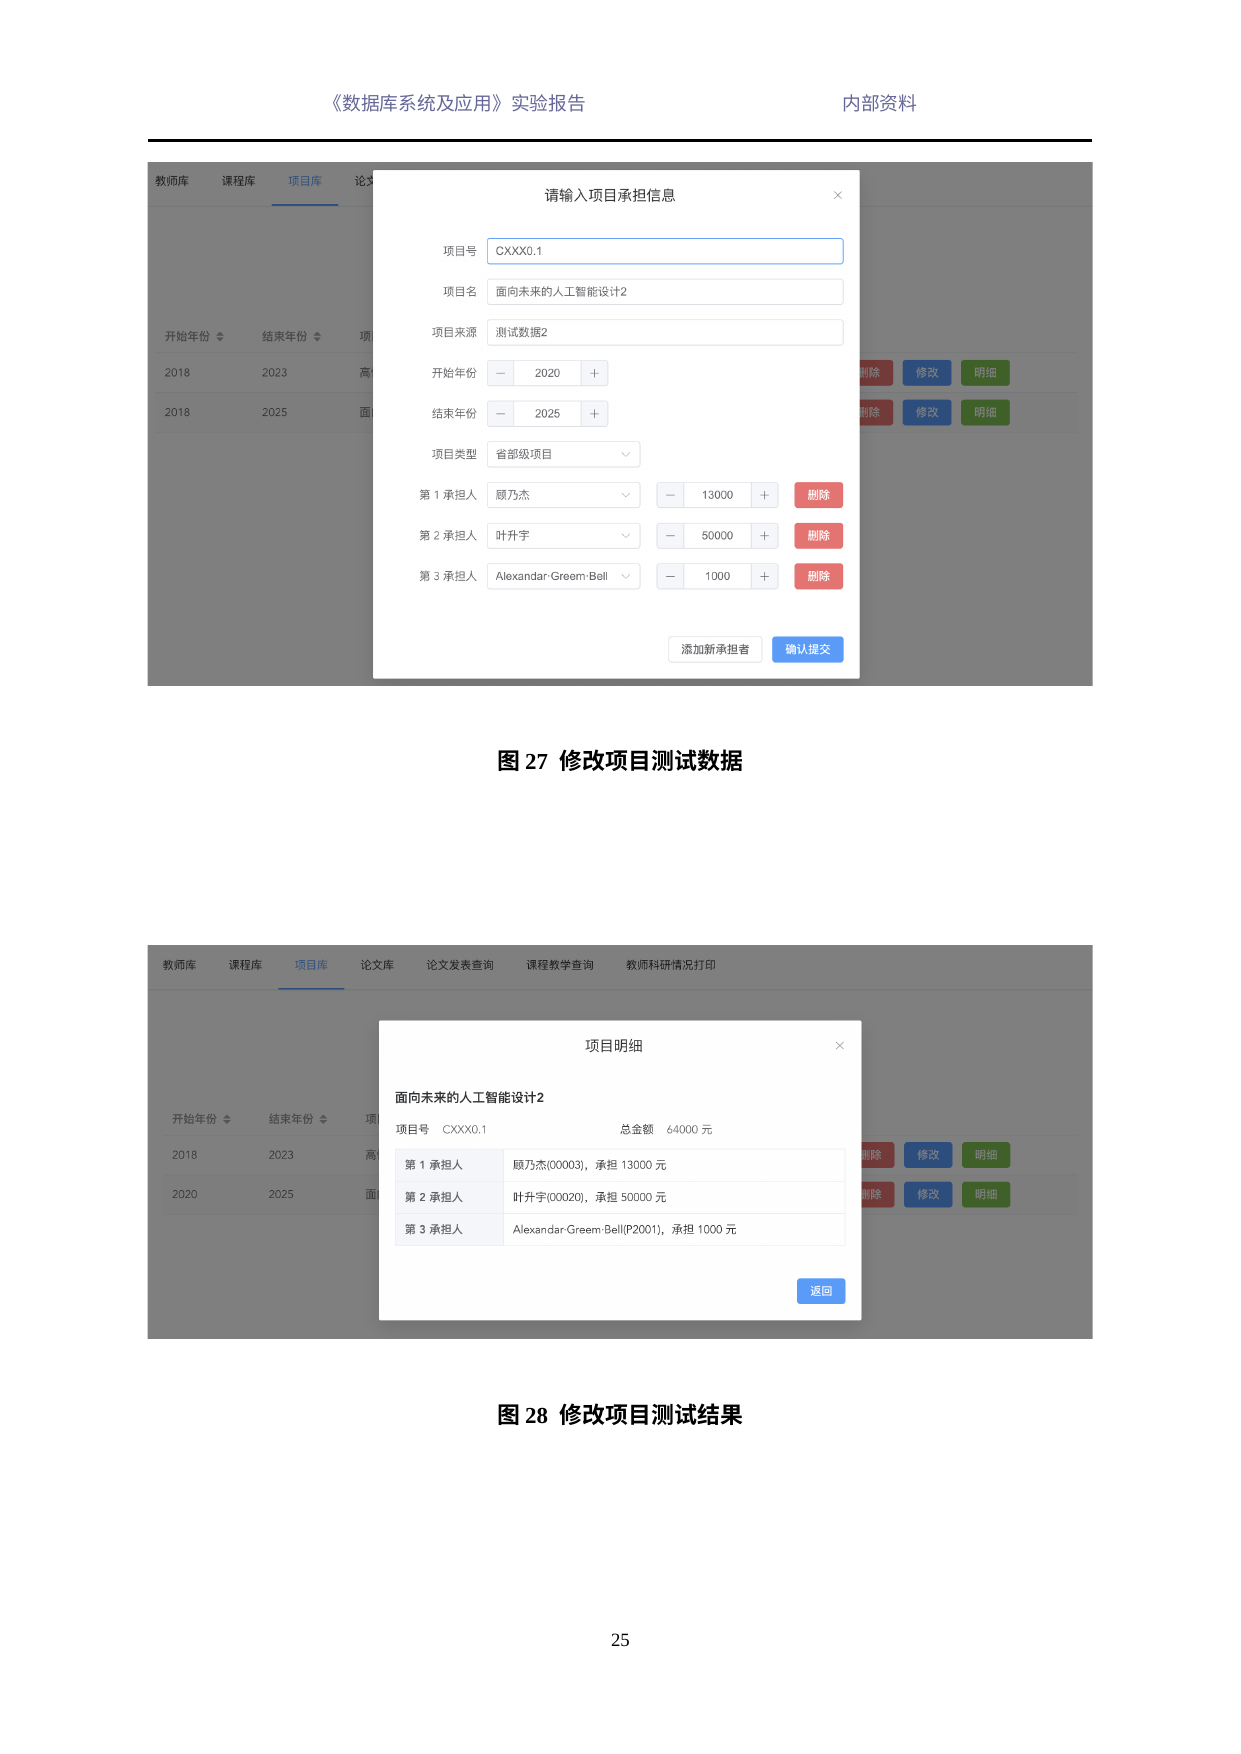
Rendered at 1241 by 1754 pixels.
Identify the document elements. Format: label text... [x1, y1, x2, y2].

text 图27 修改项目测试数据 [148, 727, 1092, 792]
text 图28 修改项目测试结果 [148, 1381, 1092, 1446]
picture [147, 162, 1093, 686]
picture [147, 945, 1093, 1339]
